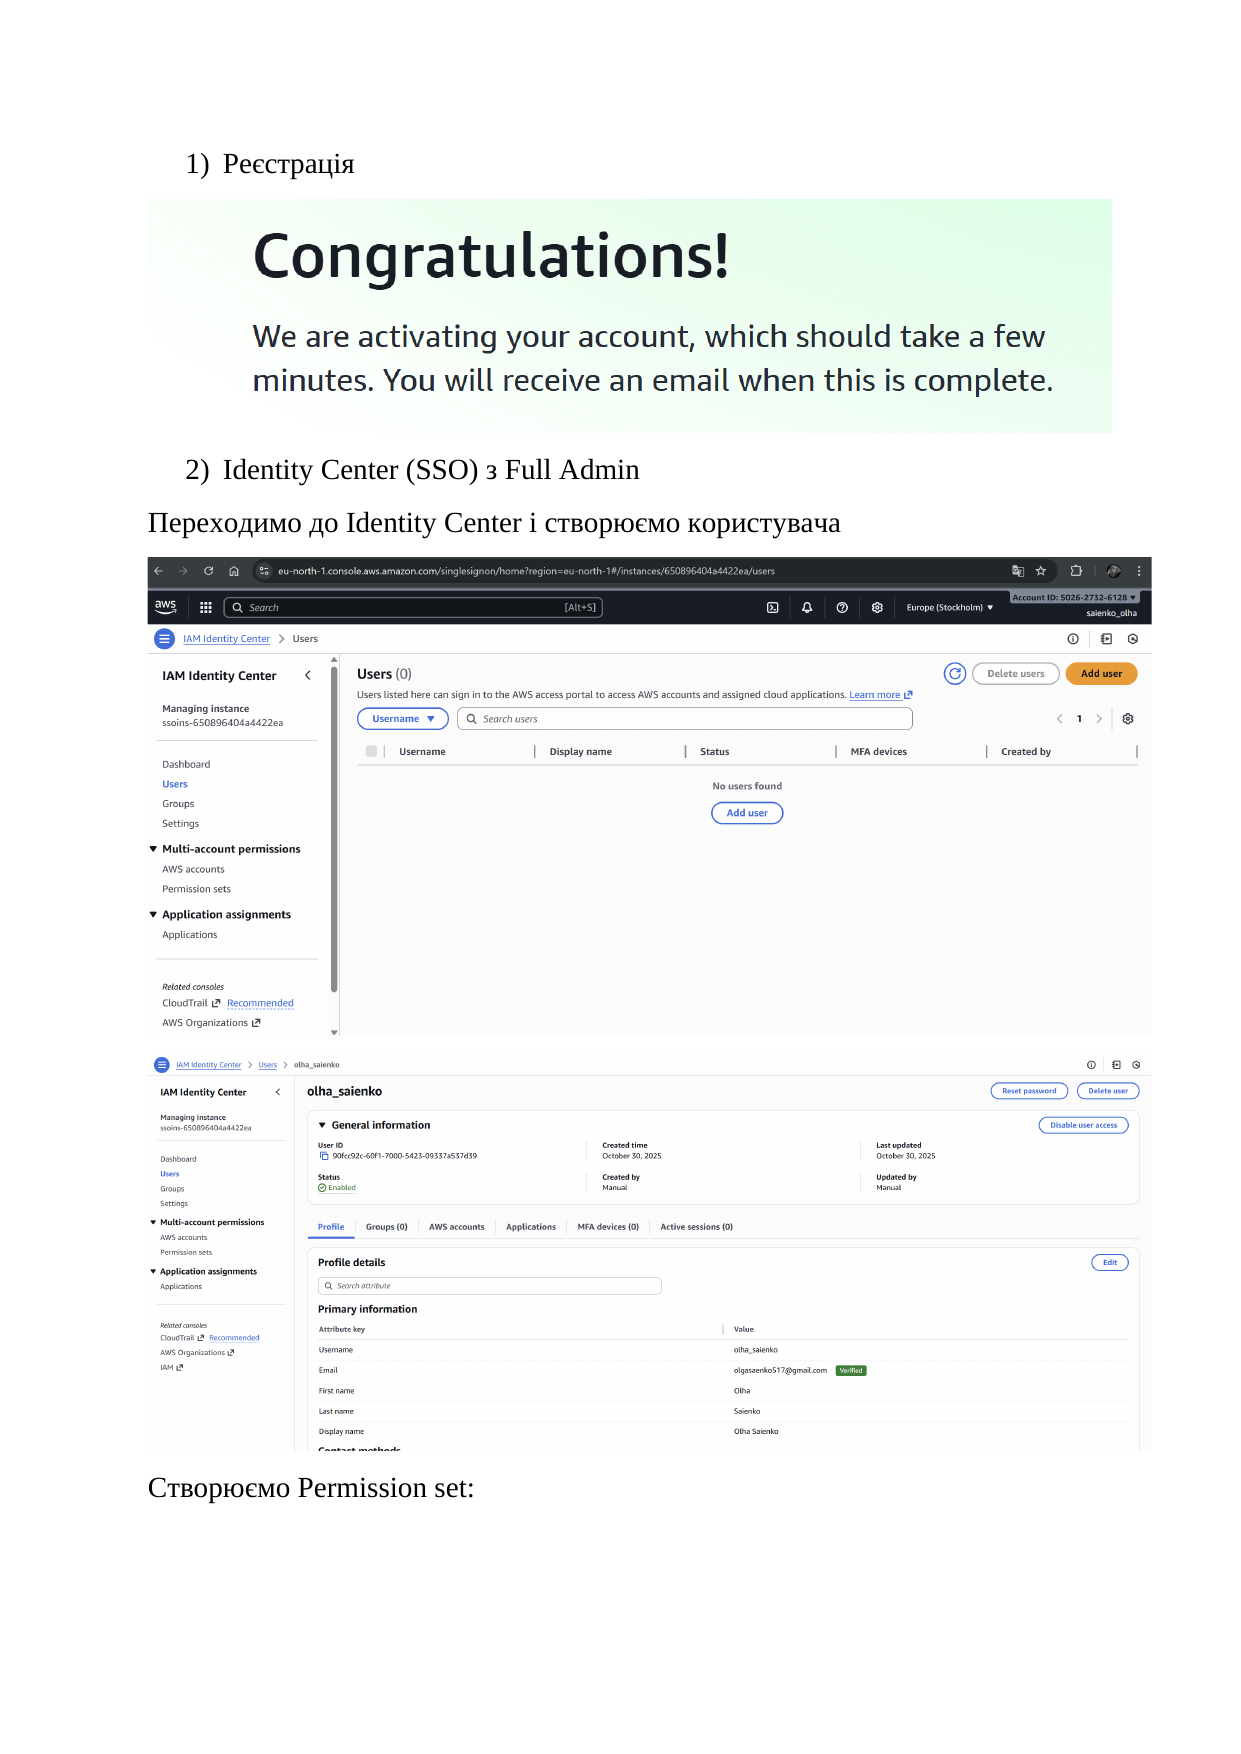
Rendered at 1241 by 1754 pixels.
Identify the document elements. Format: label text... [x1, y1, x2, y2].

picture [147, 1054, 1152, 1451]
text Переходимо до Identity Center і створюємо користувача [148, 505, 1152, 538]
picture [147, 199, 1113, 433]
list Реєстрація [185, 147, 1152, 180]
picture [147, 557, 1152, 1036]
text Створюємо Permission set: [148, 1470, 1152, 1503]
list Identity Center (SSO) з Full Admin [185, 452, 1152, 485]
